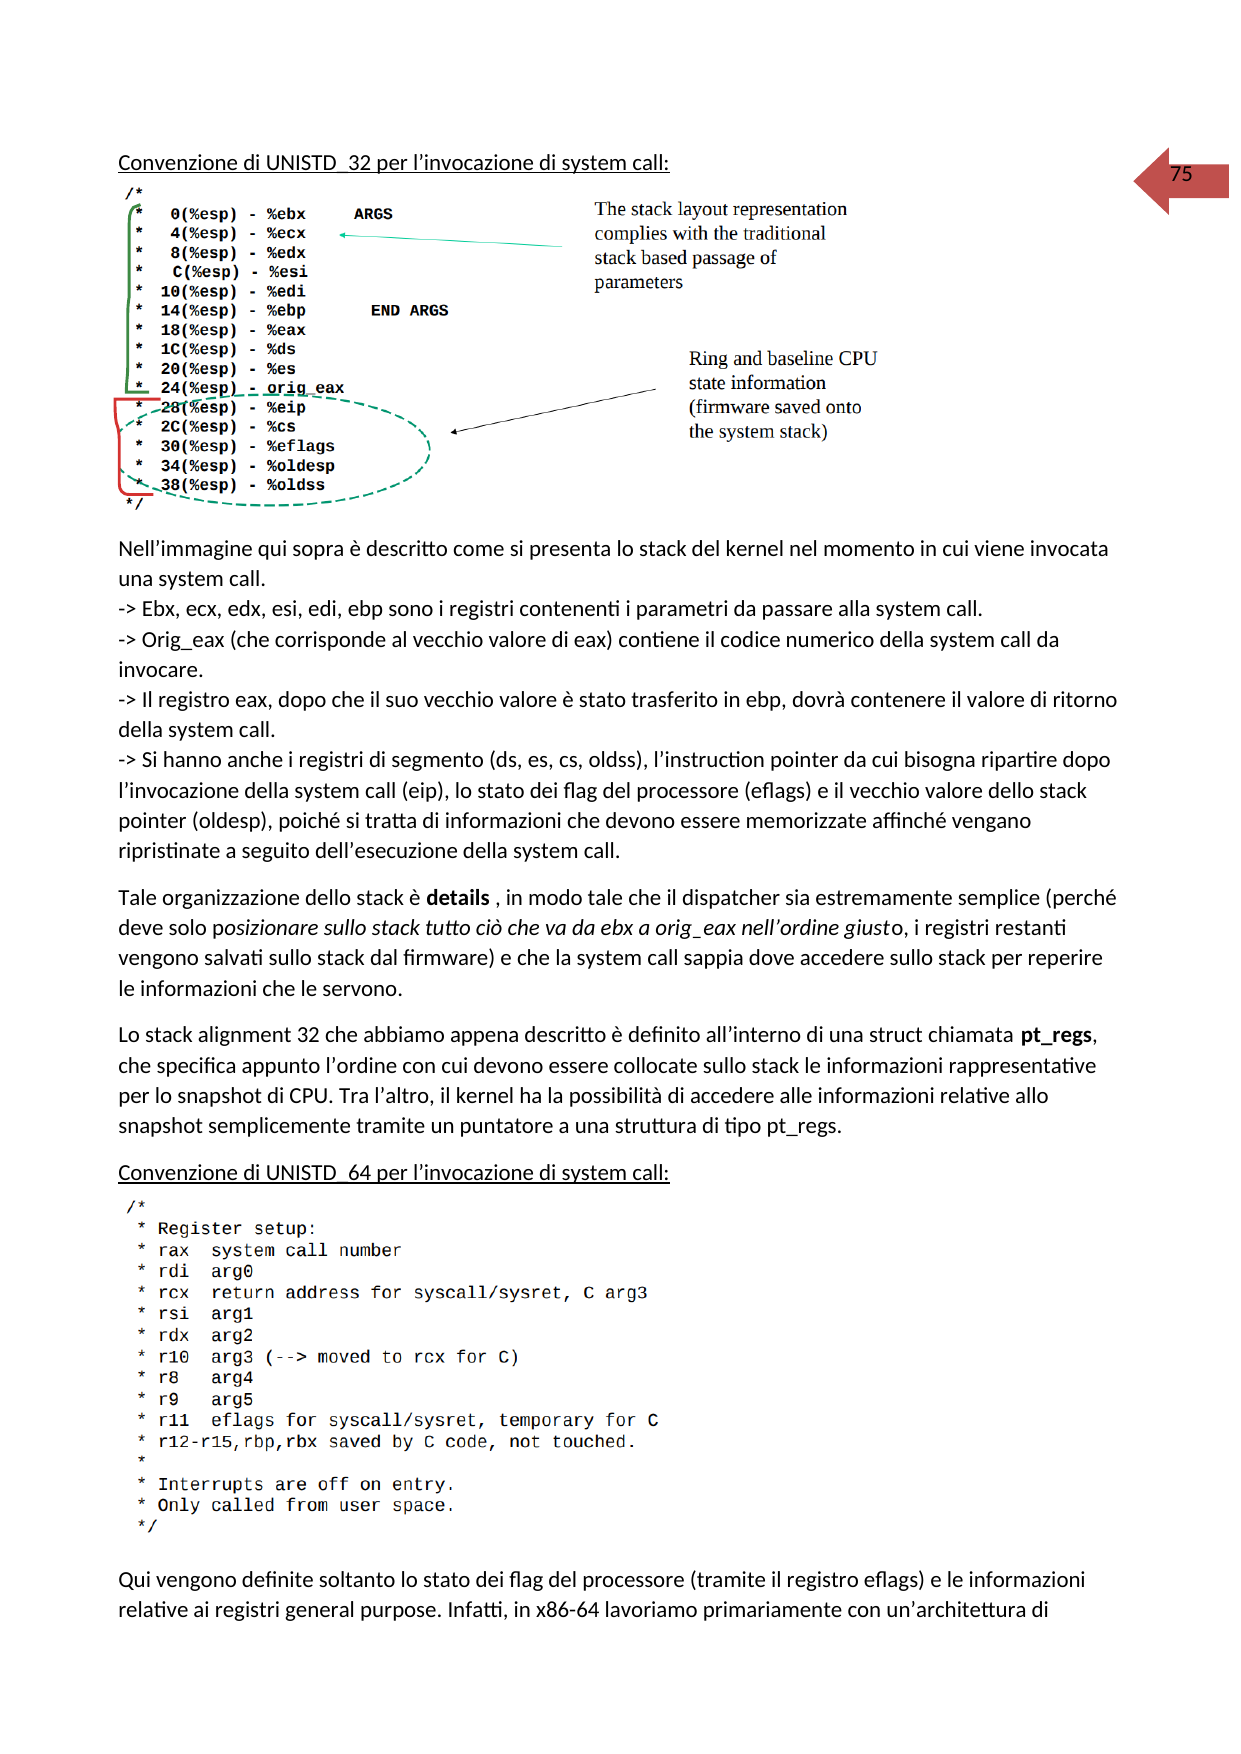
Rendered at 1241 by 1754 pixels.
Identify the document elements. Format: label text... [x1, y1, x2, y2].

text Tale organizzazione dello stack è details , in modo tale che il dispatcher sia estremamente semplice (perché deve solo posizionare sullo stack tutto ciò che va da ebx a orig_eax nell’ordine giusto, i registri restanti vengono salvati sullo stack dal firmware) e che la system call sappia dove accedere sullo stack per reperire le informazioni che le servono. [118, 883, 1122, 1002]
text Lo stack alignment 32 che abbiamo appena descritto è definito all’interno di una struct chiamata pt_regs, che specifica appunto l’ordine con cui devono essere collocate sullo stack le informazioni rappresentative per lo snapshot di CPU. Tra l’altro, il kernel ha la possibilità di accedere alle informazioni relative allo snapshot semplicemente tramite un puntatore a una struttura di tipo pt_regs. [118, 1021, 1122, 1139]
text Nell’immagine qui sopra è descritto come si presenta lo stack del kernel nel momento in cui viene invocata una system call. -> Ebx, ecx, edx, esi, edi, ebp sono i registri contenenti i parametri da passare alla system call. -> Orig_eax (che corrisponde al vecchio valore di eax) contiene il codice numerico della system call da invocare. -> Il registro eax, dopo che il suo vecchio valore è stato trasferito in ebp, dovrà contenere il valore di ritorno della system call. -> Si hanno anche i registri di segmento (ds, es, cs, oldss), l’instruction pointer da cui bisogna ripartire dopo l’invocazione della system call (eip), lo stato dei flag del processore (eflags) e il vecchio valore dello stack pointer (oldesp), poiché si tratta di informazioni che devono essere memorizzate affinché vengano ripristinate a seguito dell’esecuzione della system call. [118, 534, 1122, 864]
picture [118, 177, 884, 516]
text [118, 1565, 1122, 1623]
picture [118, 1188, 683, 1546]
